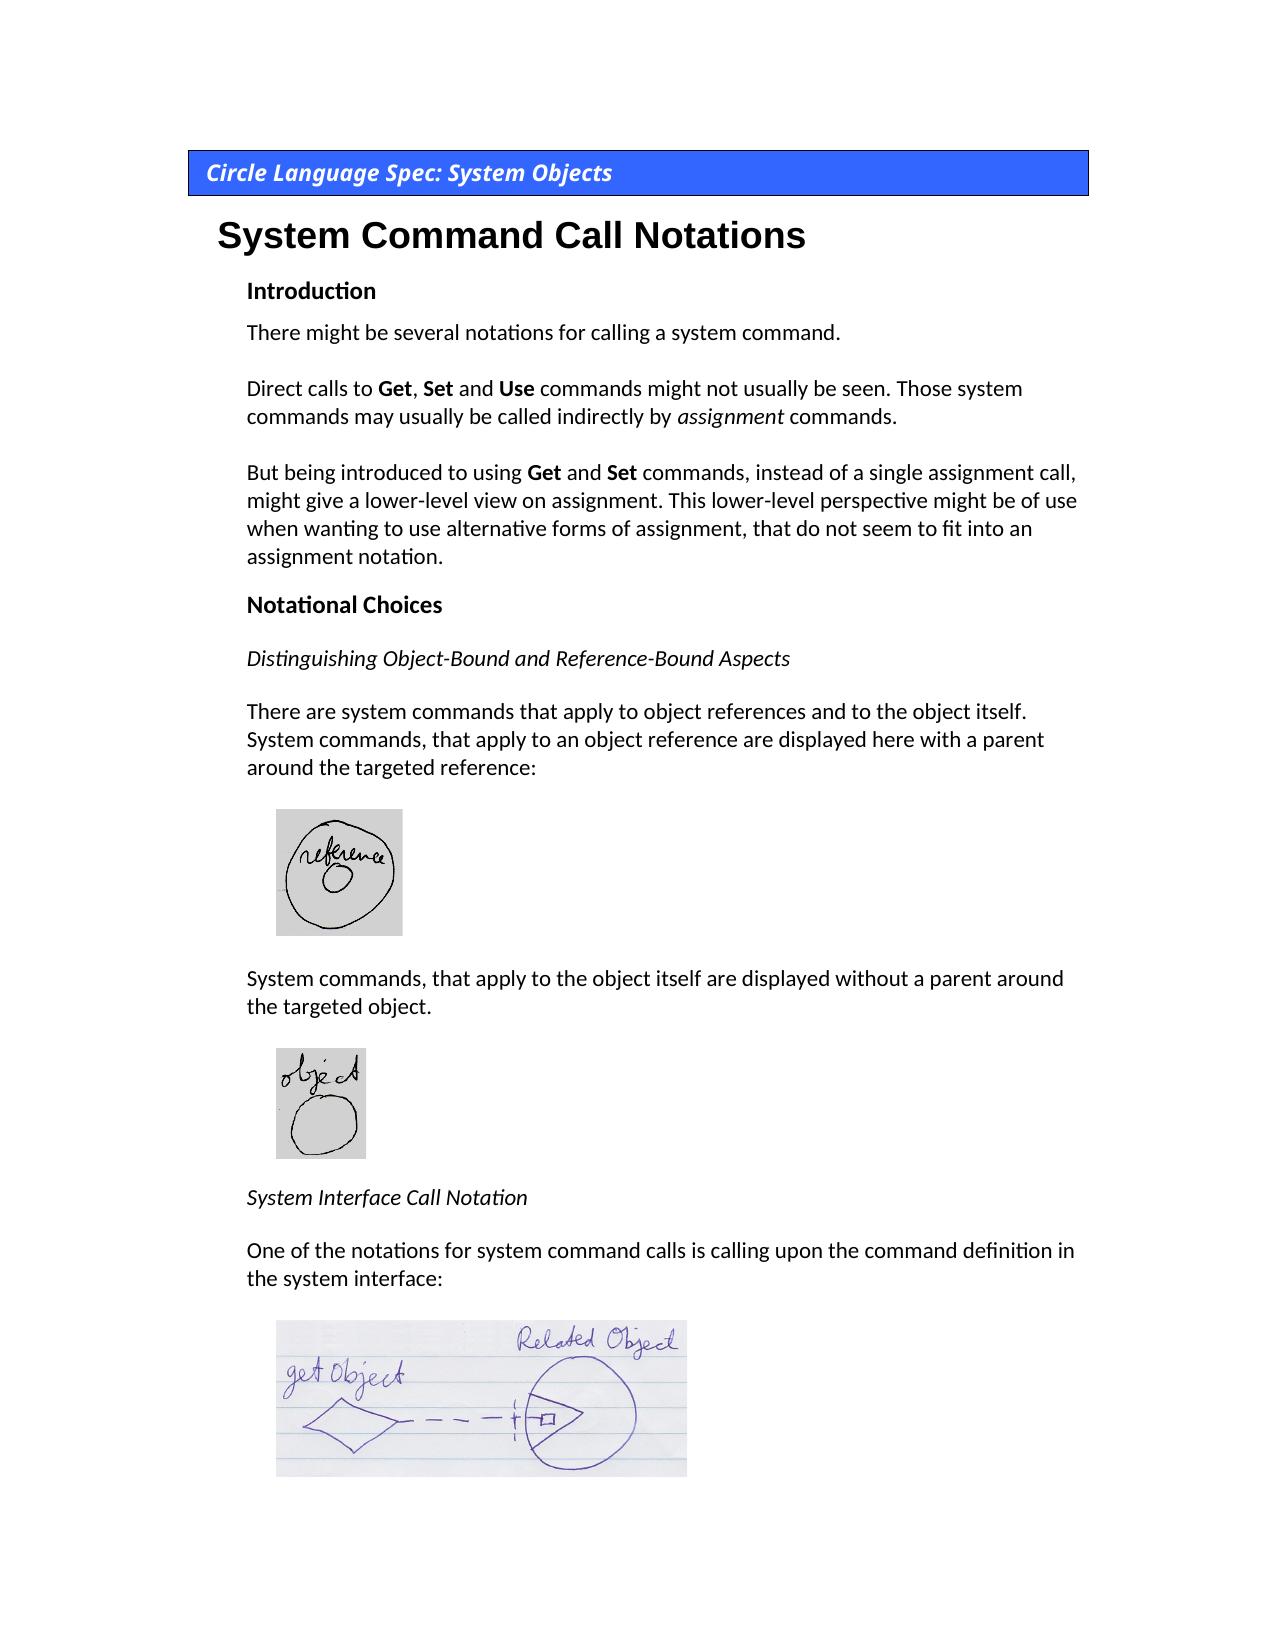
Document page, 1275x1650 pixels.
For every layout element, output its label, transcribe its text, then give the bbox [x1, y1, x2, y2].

subtitle Notational Choices [247, 589, 1087, 619]
text Direct calls to Get, Set and Use commands might not usually be seen. Those system commands may usually be called indirectly by assignment commands. [247, 374, 1087, 430]
text System commands, that apply to the object itself are displayed without a parent around the targeted object. [247, 964, 1087, 1020]
picture [276, 1048, 367, 1159]
picture [276, 809, 403, 936]
text One of the notations for system command calls is calling upon the command definition in the system interface: [247, 1236, 1087, 1292]
text There are system commands that apply to object references and to the object itself. System commands, that apply to an object reference are displayed here with a parent around the targeted reference: [247, 697, 1087, 781]
subtitle Distinguishing Object-Bound and Reference-Bound Aspects [247, 644, 1087, 672]
picture [276, 1320, 688, 1477]
subtitle System Interface Call Notation [247, 1183, 1087, 1211]
text But being introduced to using Get and Set commands, instead of a single assignment call, might give a lower-level view on assignment. This lower-level perspective might be of use when wanting to use alternative forms of assignment, that do not seem to fit into an assignment notation. [247, 458, 1087, 570]
subtitle Introduction [247, 275, 1087, 305]
text There might be several notations for calling a system command. [247, 318, 1087, 346]
subtitle System Command Call Notations [217, 213, 1087, 256]
table_header Circle Language Spec: System Objects [189, 151, 1088, 195]
